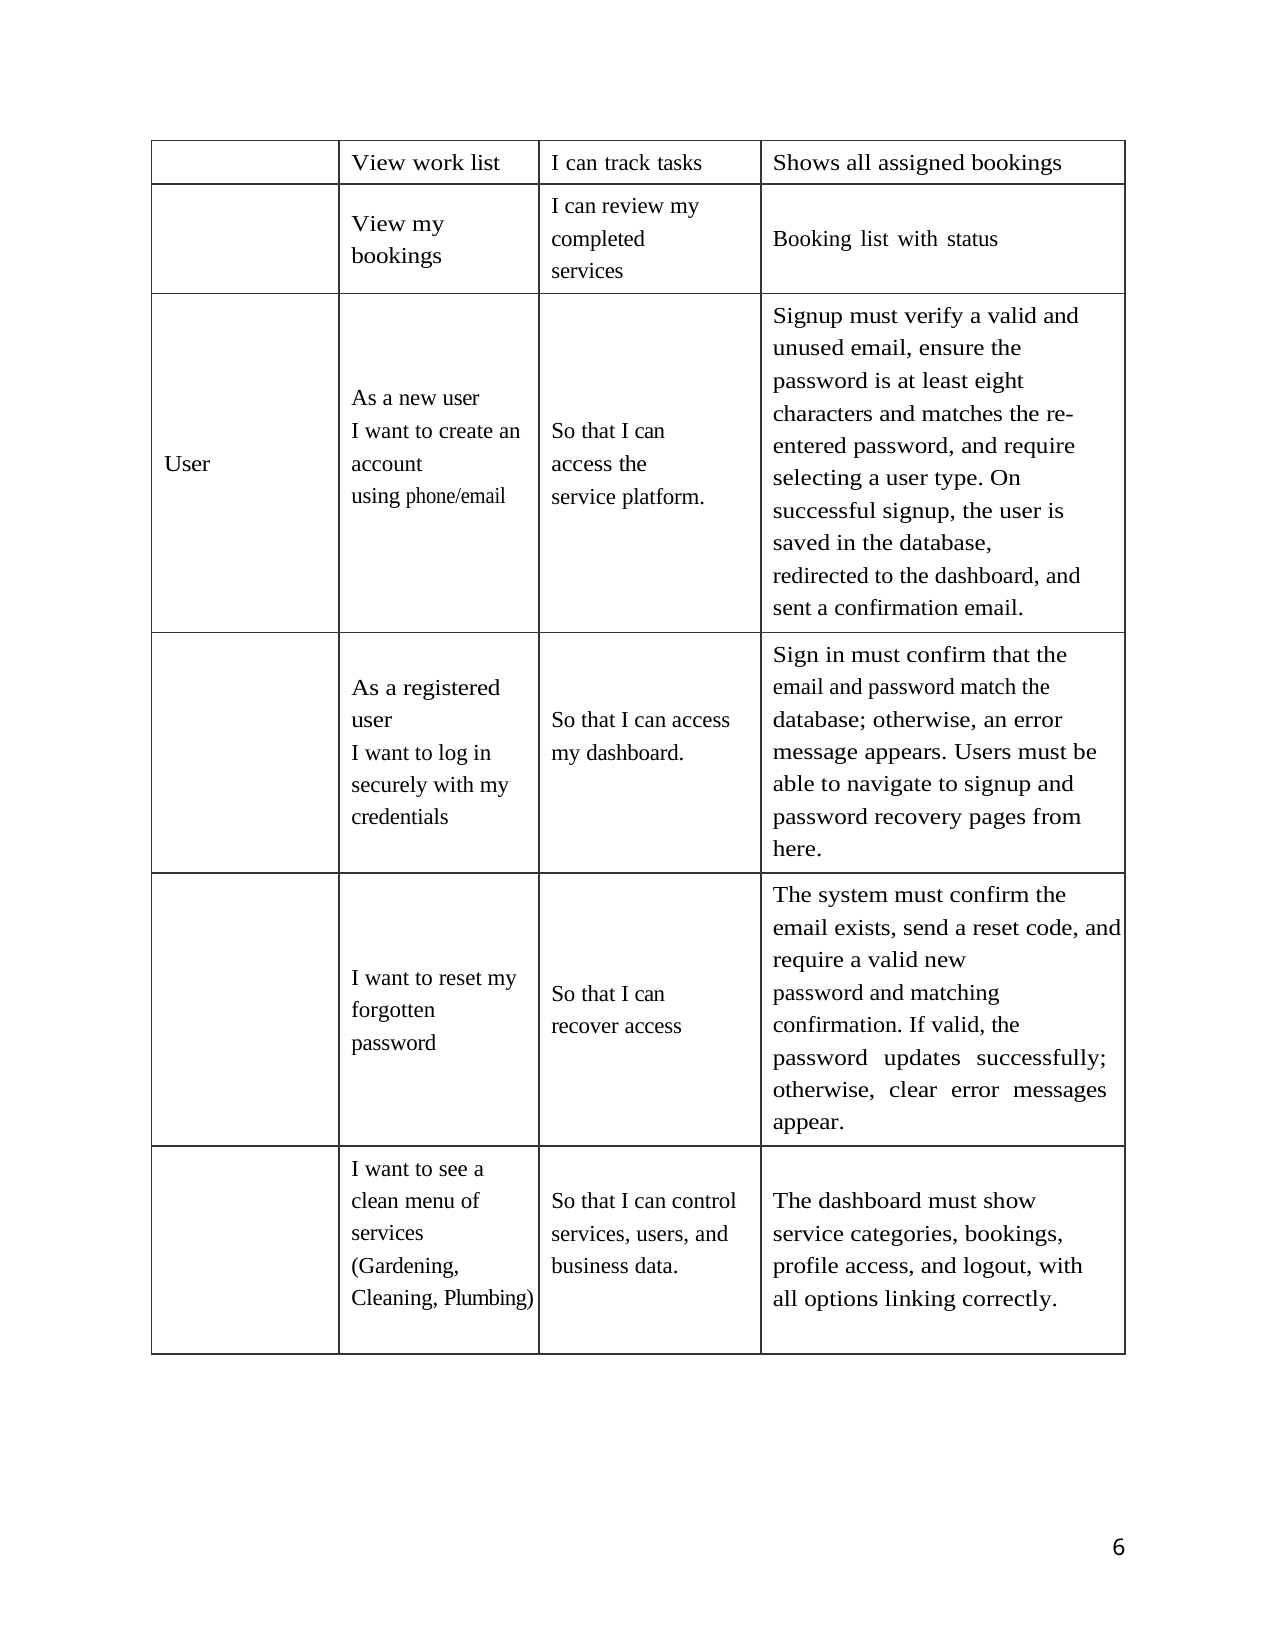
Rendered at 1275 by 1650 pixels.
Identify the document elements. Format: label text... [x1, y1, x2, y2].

table_cell View my bookings [340, 185, 538, 292]
table_cell The system must confirm the email exists, send a reset code, and require a valid new password and matching confirmation. If valid, the password updates successfully; otherwise, clear error messages appear. [762, 874, 1124, 1145]
table_cell The dashboard must show service categories, bookings, profile access, and logout, with all options linking correctly. [762, 1147, 1124, 1353]
table_cell I can review my completed services [540, 185, 760, 292]
table_cell User [152, 294, 338, 631]
table_cell As a registered user I want to log in securely with my credentials [340, 633, 538, 872]
table_cell [152, 141, 338, 183]
table_cell [152, 185, 338, 292]
table_cell I can track tasks [540, 141, 760, 183]
table_cell Sign in must confirm that the email and password match the database; otherwise, an error message appears. Users must be able to navigate to signup and password recovery pages from here. [762, 633, 1124, 872]
table_cell So that I can access my dashboard. [540, 633, 760, 872]
table_cell I want to see a clean menu of services (Gardening, Cleaning, Plumbing) [340, 1147, 538, 1353]
table_cell [152, 874, 338, 1145]
table_cell View work list [340, 141, 538, 183]
table_cell Shows all assigned bookings [762, 141, 1124, 183]
table_cell Signup must verify a valid and unused email, ensure the password is at least eight characters and matches the re- entered password, and require selecting a user type. On successful signup, the user is saved in the database, redirected to the dashboard, and sent a confirmation email. [762, 294, 1124, 631]
table_cell So that I can recover access [540, 874, 760, 1145]
table_cell [152, 633, 338, 872]
table_cell So that I can control services, users, and business data. [540, 1147, 760, 1353]
table_cell Booking list with status [762, 185, 1124, 292]
table_cell [152, 1147, 338, 1353]
table_cell As a new user I want to create an account using phone/email [340, 294, 538, 631]
table_cell I want to reset my forgotten password [340, 874, 538, 1145]
table_cell So that I can access the service platform. [540, 294, 760, 631]
